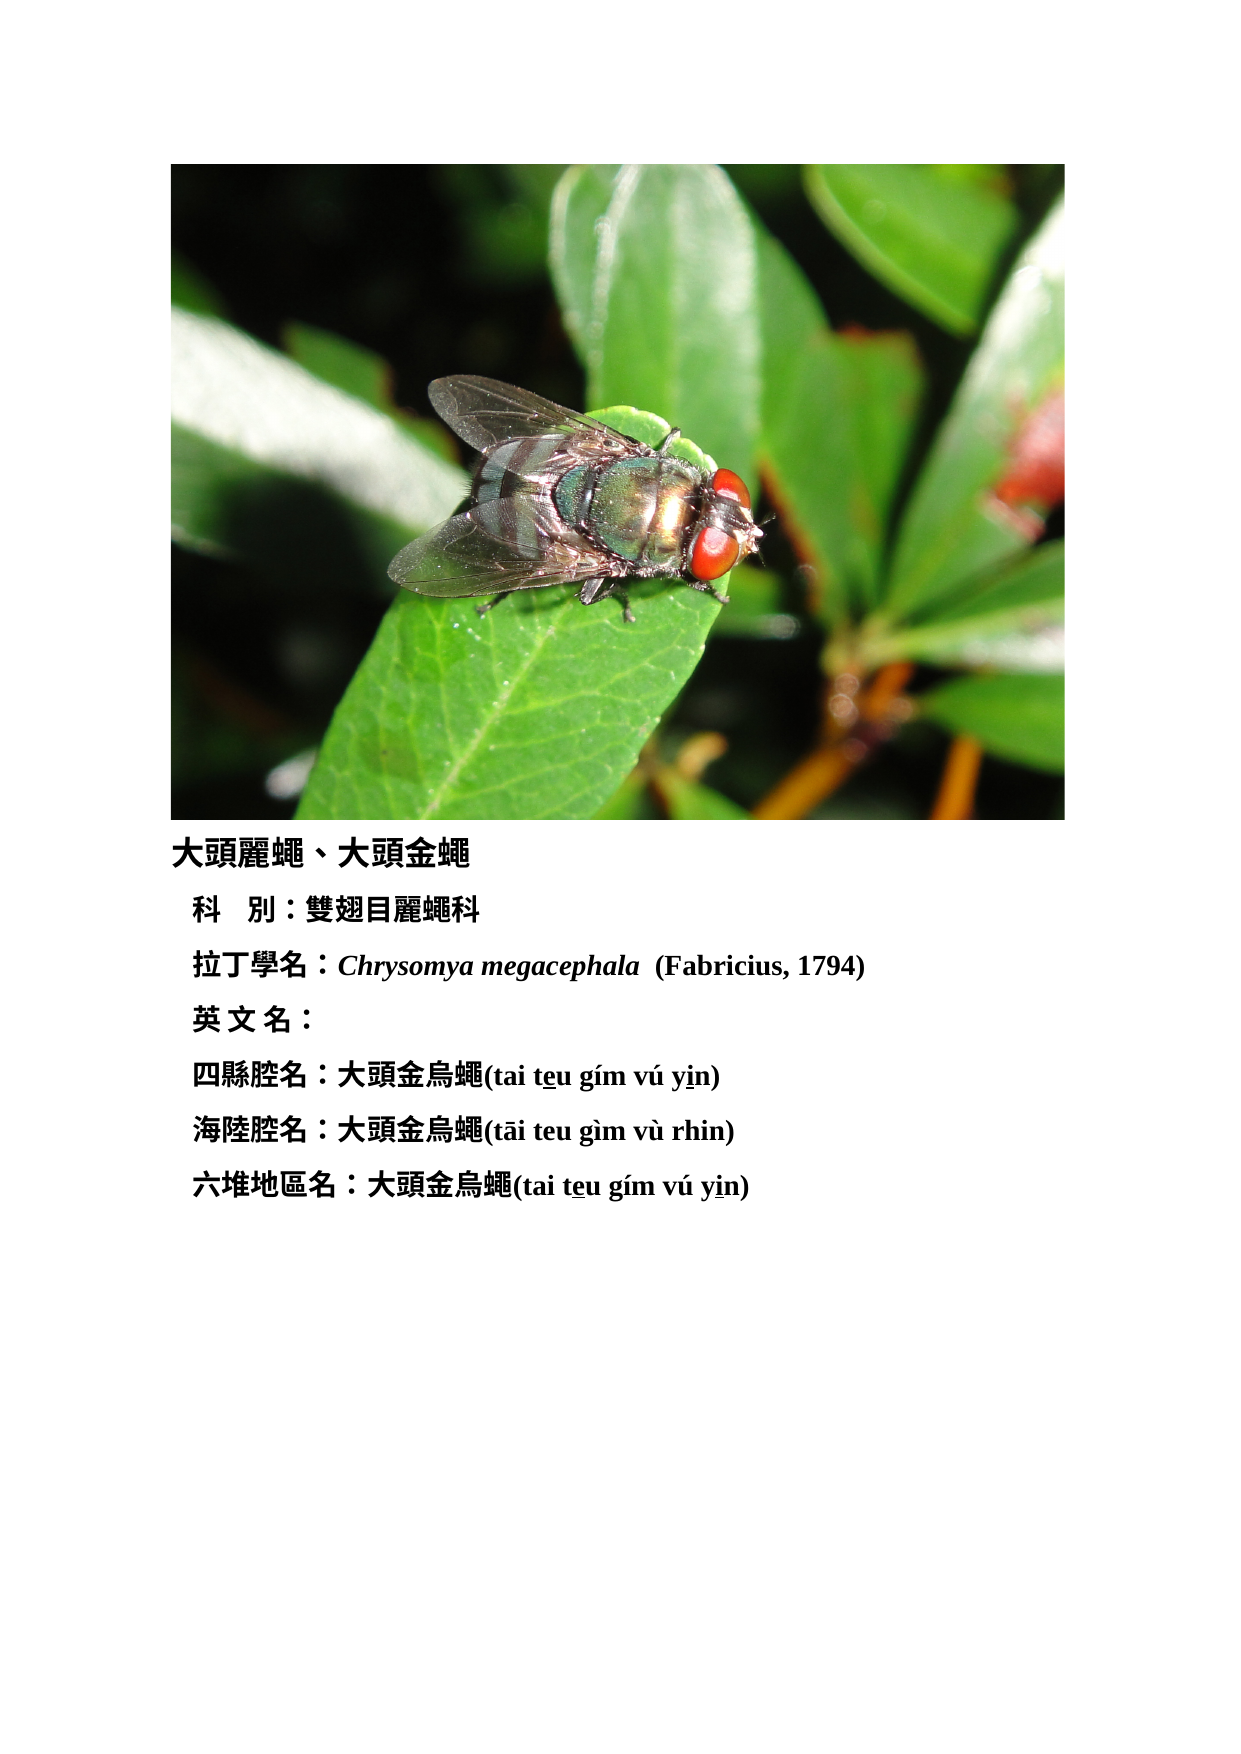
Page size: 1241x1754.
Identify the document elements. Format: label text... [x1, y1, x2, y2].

table_cell 大頭麗蠅、大頭金蠅 科 別：雙翅目麗蠅科 拉丁學名：Chrysomya megacephala (Fabricius, 1794) 英 文 名： 四縣腔名：大頭金烏蠅(tai teu gím vú yin) 海陸腔名：大頭金烏蠅(tāi teu gìm vù rhin) 六堆地區名：大頭金烏蠅(tai teu gím vú yin) [160, 826, 1078, 1210]
picture [170, 164, 1065, 820]
table_header [160, 165, 1078, 826]
